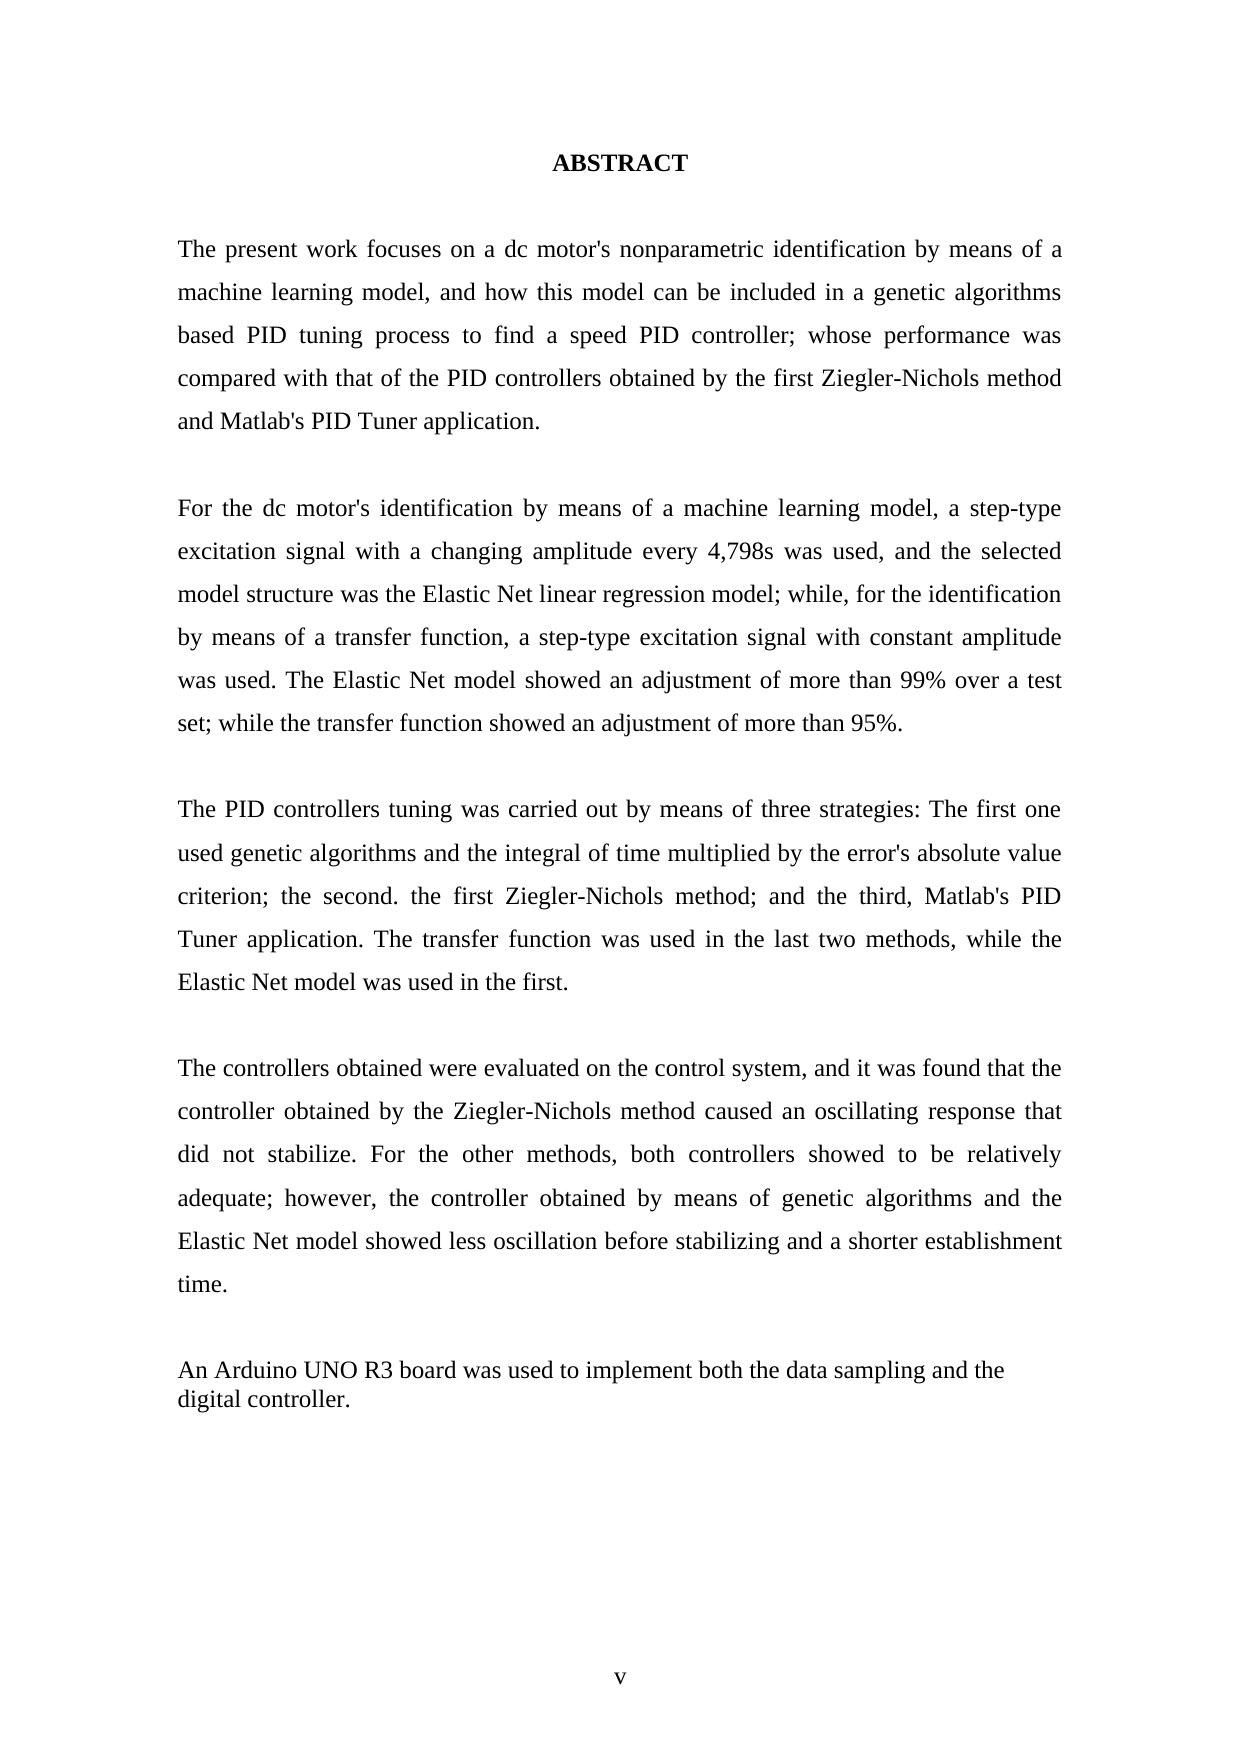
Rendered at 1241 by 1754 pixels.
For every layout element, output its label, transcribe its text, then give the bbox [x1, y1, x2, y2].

text The present work focuses on a dc motor's nonparametric identification by means of a machine learning model, and how this model can be included in a genetic algorithms based PID tuning process to find a speed PID controller; whose performance was compared with that of the PID controllers obtained by the first Ziegler-Nichols method and Matlab's PID Tuner application. [177, 234, 1063, 435]
subtitle ABSTRACT [177, 148, 1063, 176]
text An Arduino UNO R3 board was used to implement both the data sampling and the digital controller. [177, 1355, 1063, 1413]
text For the dc motor's identification by means of a machine learning model, a step-type excitation signal with a changing amplitude every 4,798s was used, and the selected model structure was the Elastic Net linear regression model; while, for the identification by means of a transfer function, a step-type excitation signal with constant amplitude was used. The Elastic Net model showed an adjustment of more than 99% over a test set; while the transfer function showed an adjustment of more than 95%. [177, 493, 1063, 737]
text The PID controllers tuning was carried out by means of three strategies: The first one used genetic algorithms and the integral of time multiplied by the error's absolute value criterion; the second. the first Ziegler-Nichols method; and the third, Matlab's PID Tuner application. The transfer function was used in the last two methods, while the Elastic Net model was used in the first. [177, 794, 1063, 996]
text The controllers obtained were evaluated on the control system, and it was found that the controller obtained by the Ziegler-Nichols method caused an oscillating response that did not stabilize. For the other methods, both controllers showed to be relatively adequate; however, the controller obtained by means of genetic algorithms and the Elastic Net model showed less oscillation before stabilizing and a shorter establishment time. [177, 1053, 1063, 1298]
